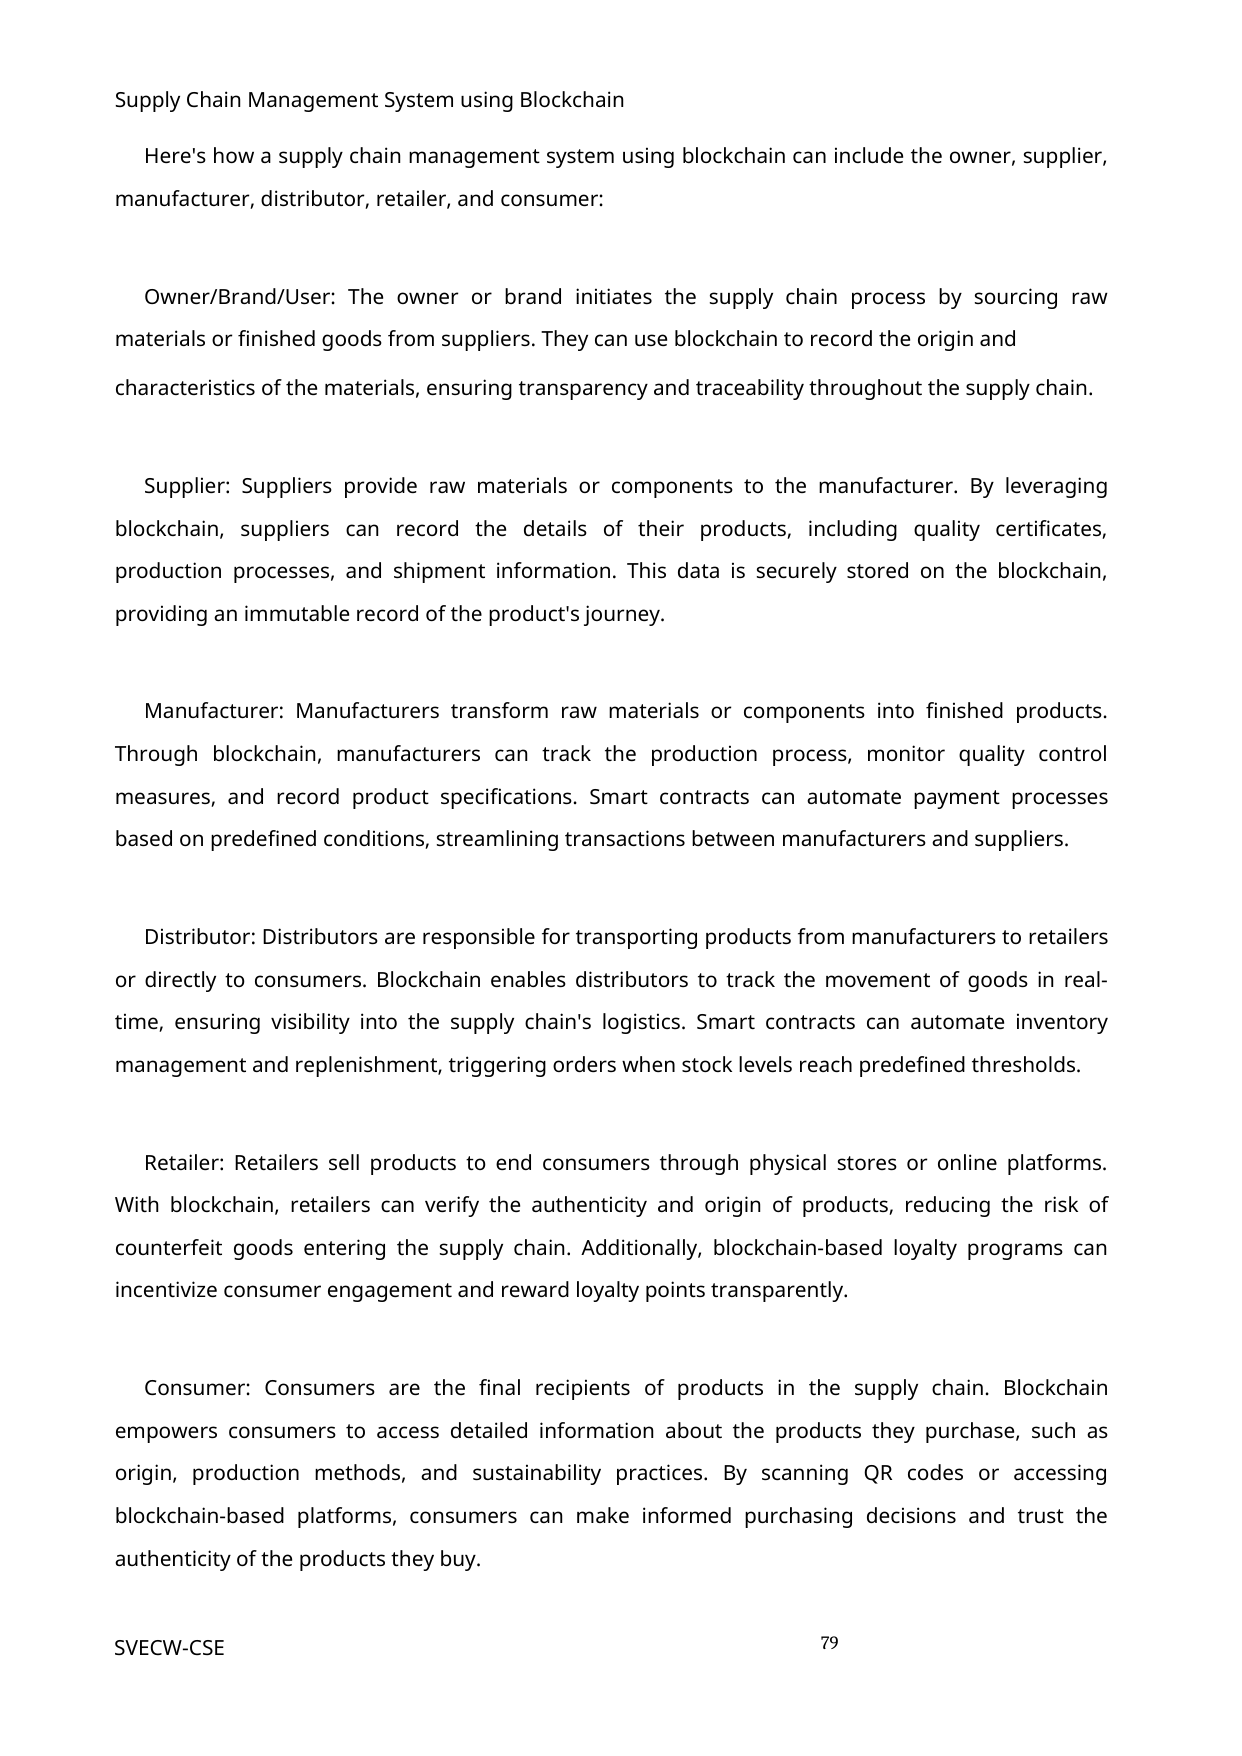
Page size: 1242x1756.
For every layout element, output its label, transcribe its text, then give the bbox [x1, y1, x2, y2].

text Supplier: Suppliers provide raw materials or components to the manufacturer. By leveraging blockchain, suppliers can record the details of their products, including quality certificates, production processes, and shipment information. This data is securely stored on the blockchain, providing an immutable record of the product's journey. [114, 471, 1109, 627]
text Consumer: Consumers are the final recipients of products in the supply chain. Blockchain empowers consumers to access detailed information about the products they purchase, such as origin, production methods, and sustainability practices. By scanning QR codes or accessing blockchain-based platforms, consumers can make informed purchasing decisions and trust the authenticity of the products they buy. [114, 1373, 1109, 1572]
text Here's how a supply chain management system using blockchain can include the owner, supplier, manufacturer, distributor, retailer, and consumer: [114, 142, 1109, 213]
text characteristics of the materials, ensuring transparency and traceability throughout the supply chain. [114, 373, 1109, 402]
text Owner/Brand/User: The owner or brand initiates the supply chain process by sourcing raw materials or finished goods from suppliers. They can use blockchain to record the origin and [114, 282, 1109, 353]
text Retailer: Retailers sell products to end consumers through physical stores or online platforms. With blockchain, retailers can verify the authenticity and origin of products, reducing the risk of counterfeit goods entering the supply chain. Additionally, blockchain-based loyalty programs can incentivize consumer engagement and reward loyalty points transparently. [114, 1148, 1109, 1304]
text Manufacturer: Manufacturers transform raw materials or components into finished products. Through blockchain, manufacturers can track the production process, monitor quality control measures, and record product specifications. Smart contracts can automate payment processes based on predefined conditions, streamlining transactions between manufacturers and suppliers. [114, 697, 1109, 853]
text Distributor: Distributors are responsible for transporting products from manufacturers to retailers or directly to consumers. Blockchain enables distributors to track the movement of goods in real-time, ensuring visibility into the supply chain's logistics. Smart contracts can automate inventory management and replenishment, triggering orders when stock levels reach predefined thresholds. [114, 922, 1109, 1078]
